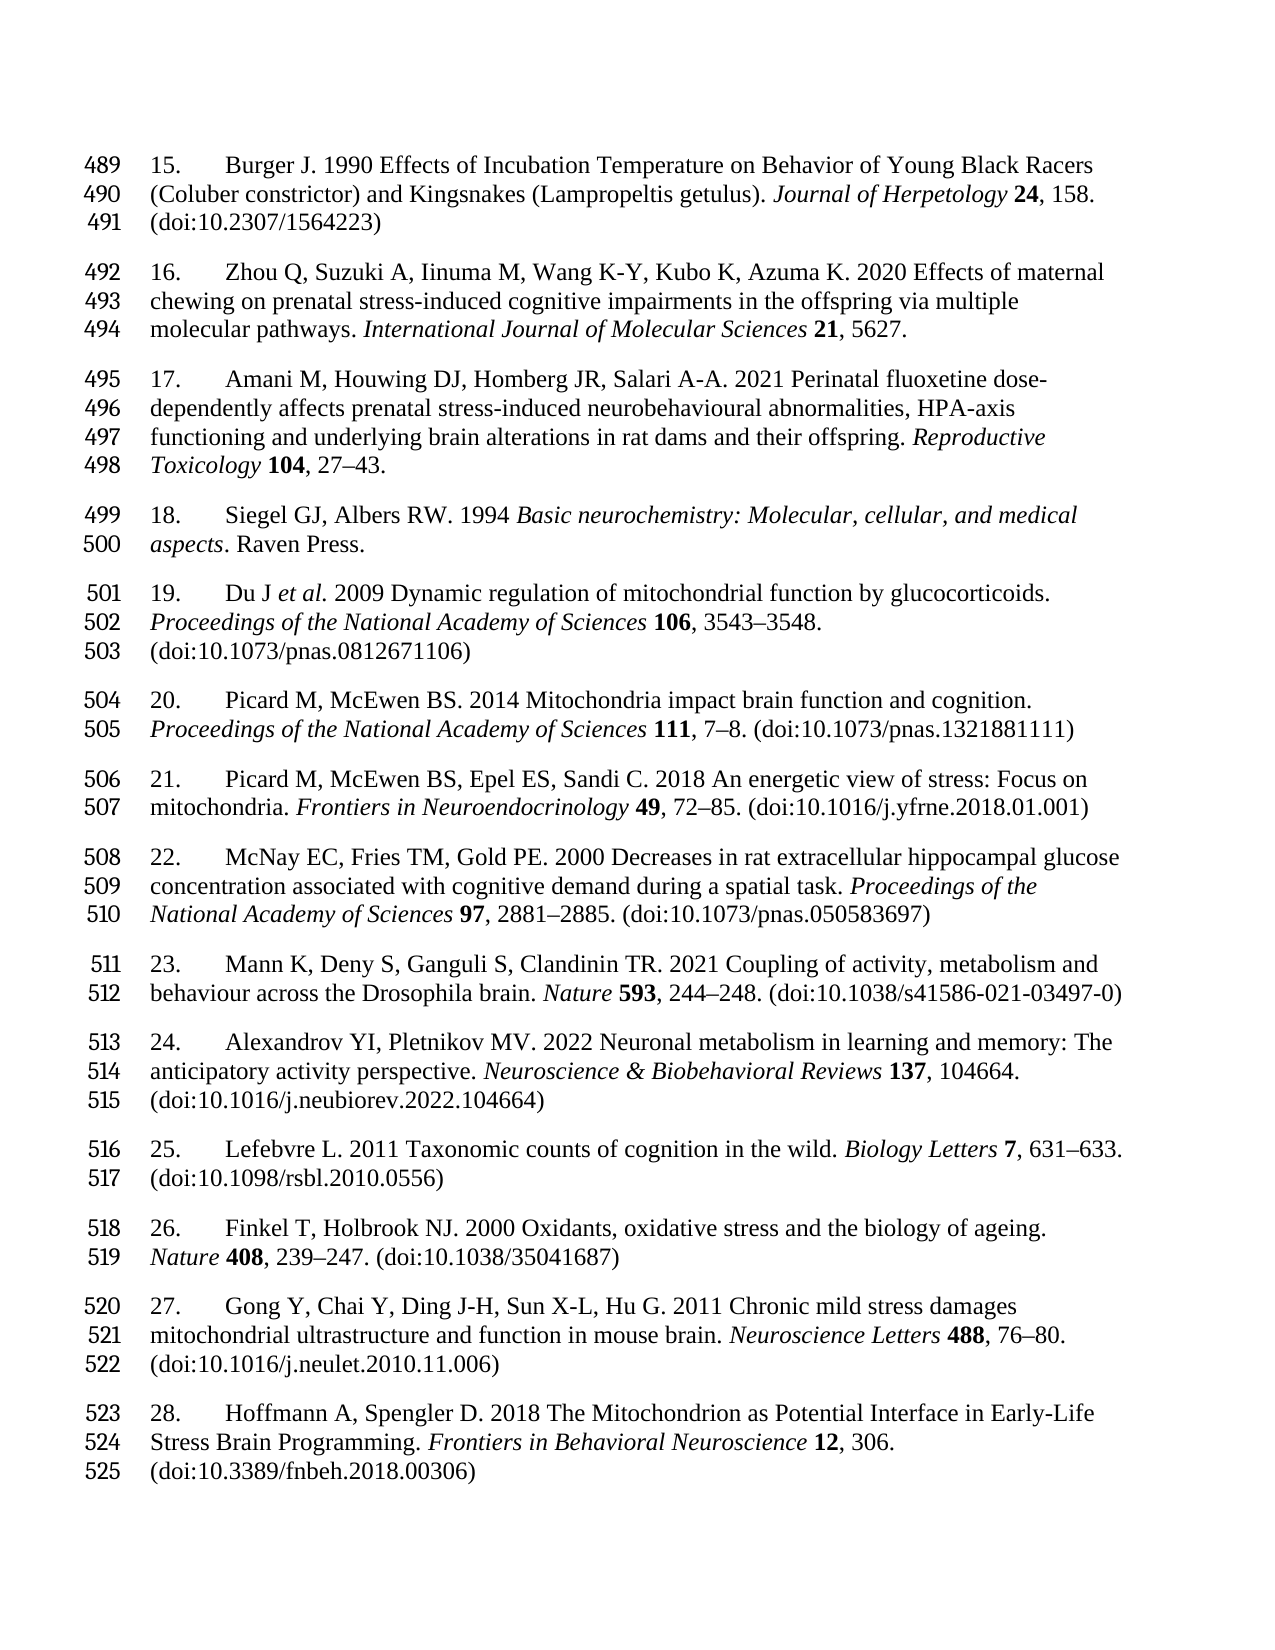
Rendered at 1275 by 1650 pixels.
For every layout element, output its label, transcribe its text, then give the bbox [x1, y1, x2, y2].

text 24. Alexandrov YI, Pletnikov MV. 2022 Neuronal metabolism in learning and memory: The anticipatory activity perspective. Neuroscience & Biobehavioral Reviews 137, 104664. (doi:10.1016/j.neubiorev.2022.104664) [150, 1027, 1125, 1114]
text 27. Gong Y, Chai Y, Ding J-H, Sun X-L, Hu G. 2011 Chronic mild stress damages mitochondrial ultrastructure and function in mouse brain. Neuroscience Letters 488, 76–80. (doi:10.1016/j.neulet.2010.11.006) [150, 1291, 1125, 1377]
text 21. Picard M, McEwen BS, Epel ES, Sandi C. 2018 An energetic view of stress: Focus on mitochondria. Frontiers in Neuroendocrinology 49, 72–85. (doi:10.1016/j.yfrne.2018.01.001) [150, 764, 1125, 821]
text 20. Picard M, McEwen BS. 2014 Mitochondria impact brain function and cognition. Proceedings of the National Academy of Sciences 111, 7–8. (doi:10.1073/pnas.1321881111) [150, 685, 1125, 743]
text 15. Burger J. 1990 Effects of Incubation Temperature on Behavior of Young Black Racers (Coluber constrictor) and Kingsnakes (Lampropeltis getulus). Journal of Herpetology 24, 158. (doi:10.2307/1564223) [150, 150, 1125, 236]
text 26. Finkel T, Holbrook NJ. 2000 Oxidants, oxidative stress and the biology of ageing. Nature 408, 239–247. (doi:10.1038/35041687) [150, 1213, 1125, 1270]
text 17. Amani M, Houwing DJ, Homberg JR, Salari A-A. 2021 Perinatal fluoxetine dose-dependently affects prenatal stress-induced neurobehavioural abnormalities, HPA-axis functioning and underlying brain alterations in rat dams and their offspring. Reproductive Toxicology 104, 27–43. [150, 364, 1125, 479]
text 28. Hoffmann A, Spengler D. 2018 The Mitochondrion as Potential Interface in Early-Life Stress Brain Programming. Frontiers in Behavioral Neuroscience 12, 306. (doi:10.3389/fnbeh.2018.00306) [150, 1398, 1125, 1484]
text 19. Du J et al. 2009 Dynamic regulation of mitochondrial function by glucocorticoids. Proceedings of the National Academy of Sciences 106, 3543–3548. (doi:10.1073/pnas.0812671106) [150, 578, 1125, 664]
text 25. Lefebvre L. 2011 Taxonomic counts of cognition in the wild. Biology Letters 7, 631–633. (doi:10.1098/rsbl.2010.0556) [150, 1134, 1125, 1192]
text 23. Mann K, Deny S, Ganguli S, Clandinin TR. 2021 Coupling of activity, metabolism and behaviour across the Drosophila brain. Nature 593, 244–248. (doi:10.1038/s41586-021-03497-0) [150, 949, 1125, 1007]
text 18. Siegel GJ, Albers RW. 1994 Basic neurochemistry: Molecular, cellular, and medical aspects. Raven Press. [150, 500, 1125, 557]
text 16. Zhou Q, Suzuki A, Iinuma M, Wang K-Y, Kubo K, Azuma K. 2020 Effects of maternal chewing on prenatal stress-induced cognitive impairments in the offspring via multiple molecular pathways. International Journal of Molecular Sciences 21, 5627. [150, 257, 1125, 343]
text 22. McNay EC, Fries TM, Gold PE. 2000 Decreases in rat extracellular hippocampal glucose concentration associated with cognitive demand during a spatial task. Proceedings of the National Academy of Sciences 97, 2881–2885. (doi:10.1073/pnas.050583697) [150, 842, 1125, 928]
